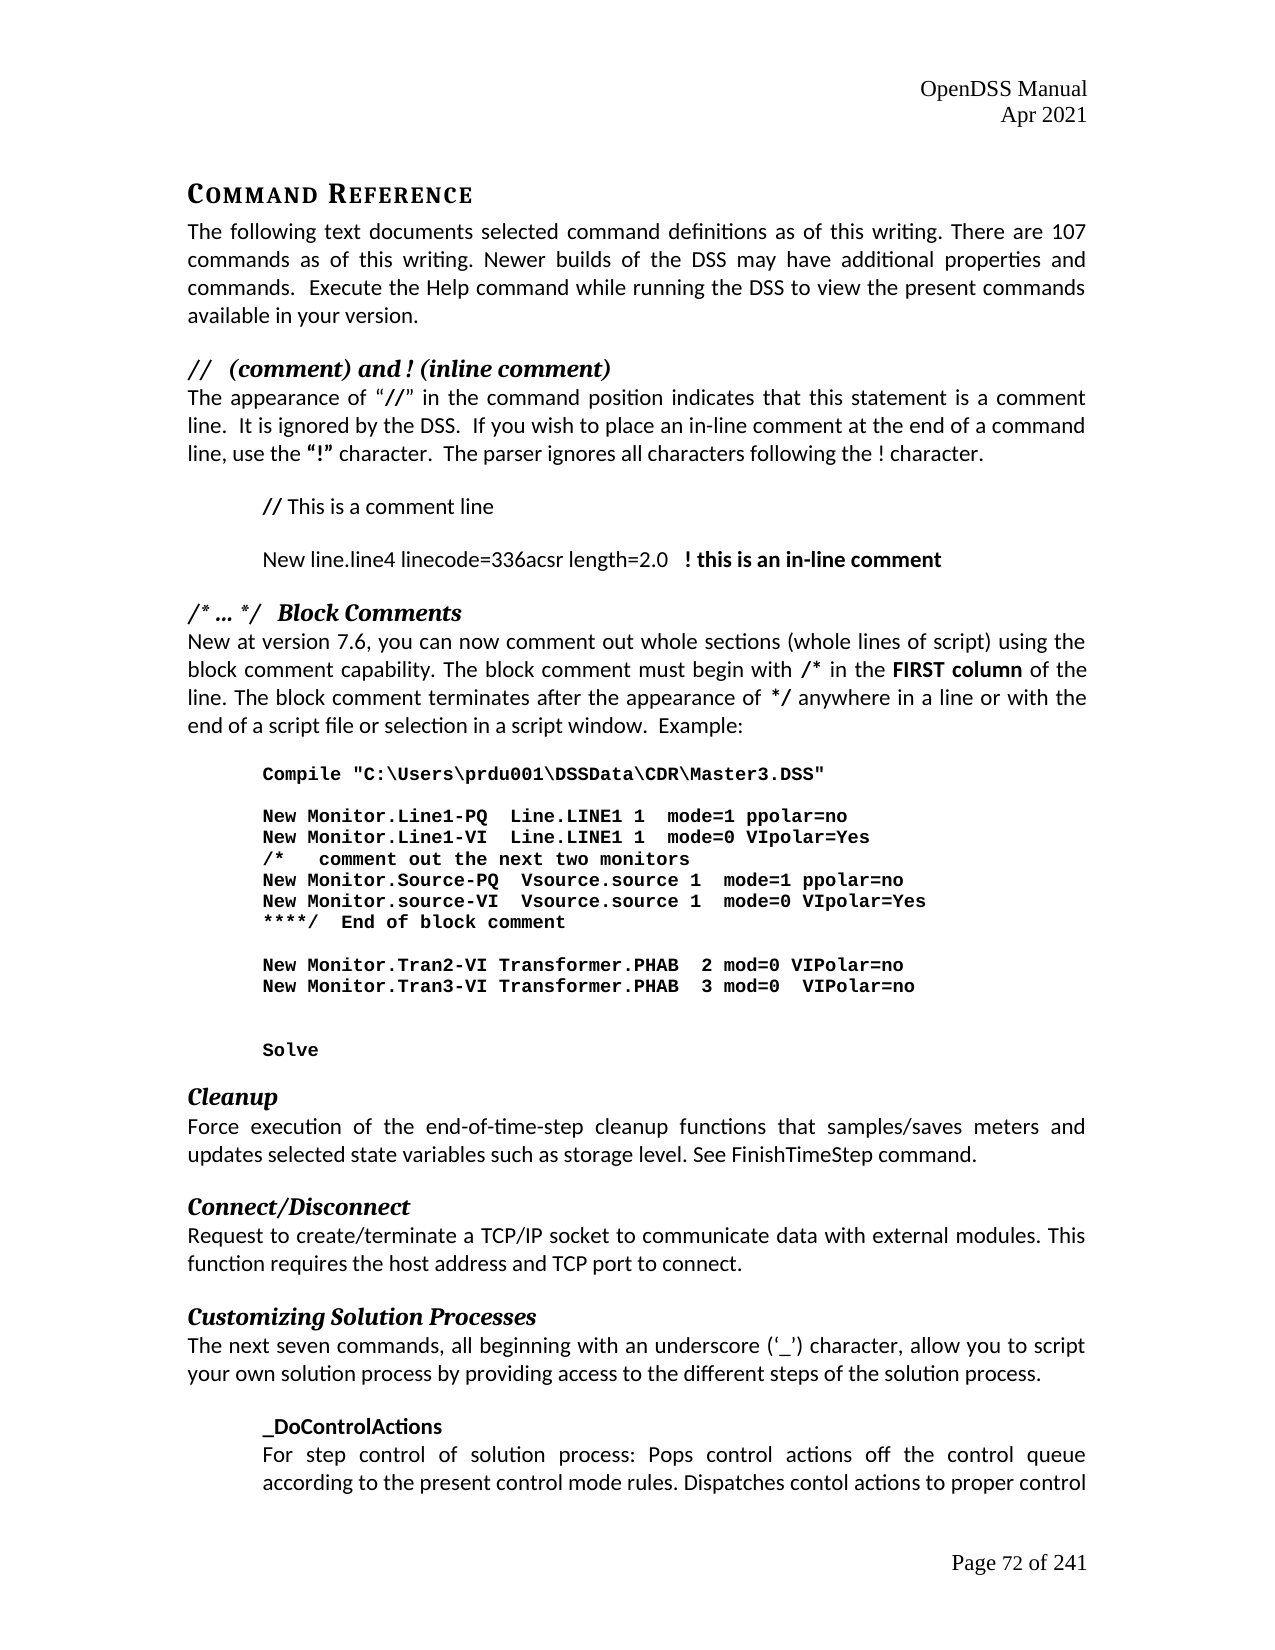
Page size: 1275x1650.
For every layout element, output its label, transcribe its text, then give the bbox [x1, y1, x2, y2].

text Request to create/terminate a TCP/IP socket to communicate data with external modules. This function requires the host address and TCP port to connect. [187, 1222, 1087, 1278]
text // This is a comment line [262, 492, 1087, 520]
text The following text documents selected command definitions as of this writing. There are 107 commands as of this writing. Newer builds of the DSS may have additional properties and commands. Execute the Help command while running the DSS to view the present commands available in your version. [187, 217, 1087, 329]
subtitle Connect/Disconnect [187, 1193, 1087, 1222]
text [262, 1440, 1087, 1496]
text Compile "C:\Users\prdu001\DSSData\CDR\Master3.DSS" [262, 764, 1087, 786]
text ****/ End of block comment [262, 913, 1087, 934]
subtitle Command Reference [187, 178, 1087, 211]
text New at version 7.6, you can now comment out whole sections (whole lines of script) using the block comment capability. The block comment must begin with /* in the FIRST column of the line. The block comment terminates after the appearance of */ anywhere in a line or with the end of a script file or selection in a script window. Example: [187, 627, 1087, 739]
text New Monitor.Source-PQ Vsource.source 1 mode=1 ppolar=no [262, 871, 1087, 892]
text The next seven commands, all beginning with an underscore (‘_’) character, allow you to script your own solution process by providing access to the different steps of the solution process. [187, 1331, 1087, 1387]
subtitle // (comment) and ! (inline comment) [187, 354, 1087, 383]
text New Monitor.Tran2-VI Transformer.PHAB 2 mod=0 VIPolar=no [262, 956, 1087, 977]
text New Monitor.Line1-VI Line.LINE1 1 mode=0 VIpolar=Yes [262, 828, 1087, 849]
text New line.line4 linecode=336acsr length=2.0 ! this is an in-line comment [262, 545, 1087, 573]
text Force execution of the end-of-time-step cleanup functions that samples/saves meters and updates selected state variables such as storage level. See FinishTimeStep command. [187, 1112, 1087, 1168]
text New Monitor.source-VI Vsource.source 1 mode=0 VIpolar=Yes [262, 892, 1087, 913]
subtitle _DoControlActions [262, 1412, 1087, 1440]
text The appearance of “//” in the command position indicates that this statement is a comment line. It is ignored by the DSS. If you wish to place an in-line comment at the end of a command line, use the “!” character. The parser ignores all characters following the ! character. [187, 383, 1087, 467]
subtitle Customizing Solution Processes [187, 1303, 1087, 1331]
subtitle /* … */ Block Comments [187, 598, 1087, 627]
subtitle Cleanup [187, 1083, 1087, 1112]
text /* comment out the next two monitors [262, 849, 1087, 871]
text Solve [262, 1041, 1087, 1062]
text New Monitor.Line1-PQ Line.LINE1 1 mode=1 ppolar=no [262, 807, 1087, 828]
text New Monitor.Tran3-VI Transformer.PHAB 3 mod=0 VIPolar=no [262, 977, 1087, 998]
